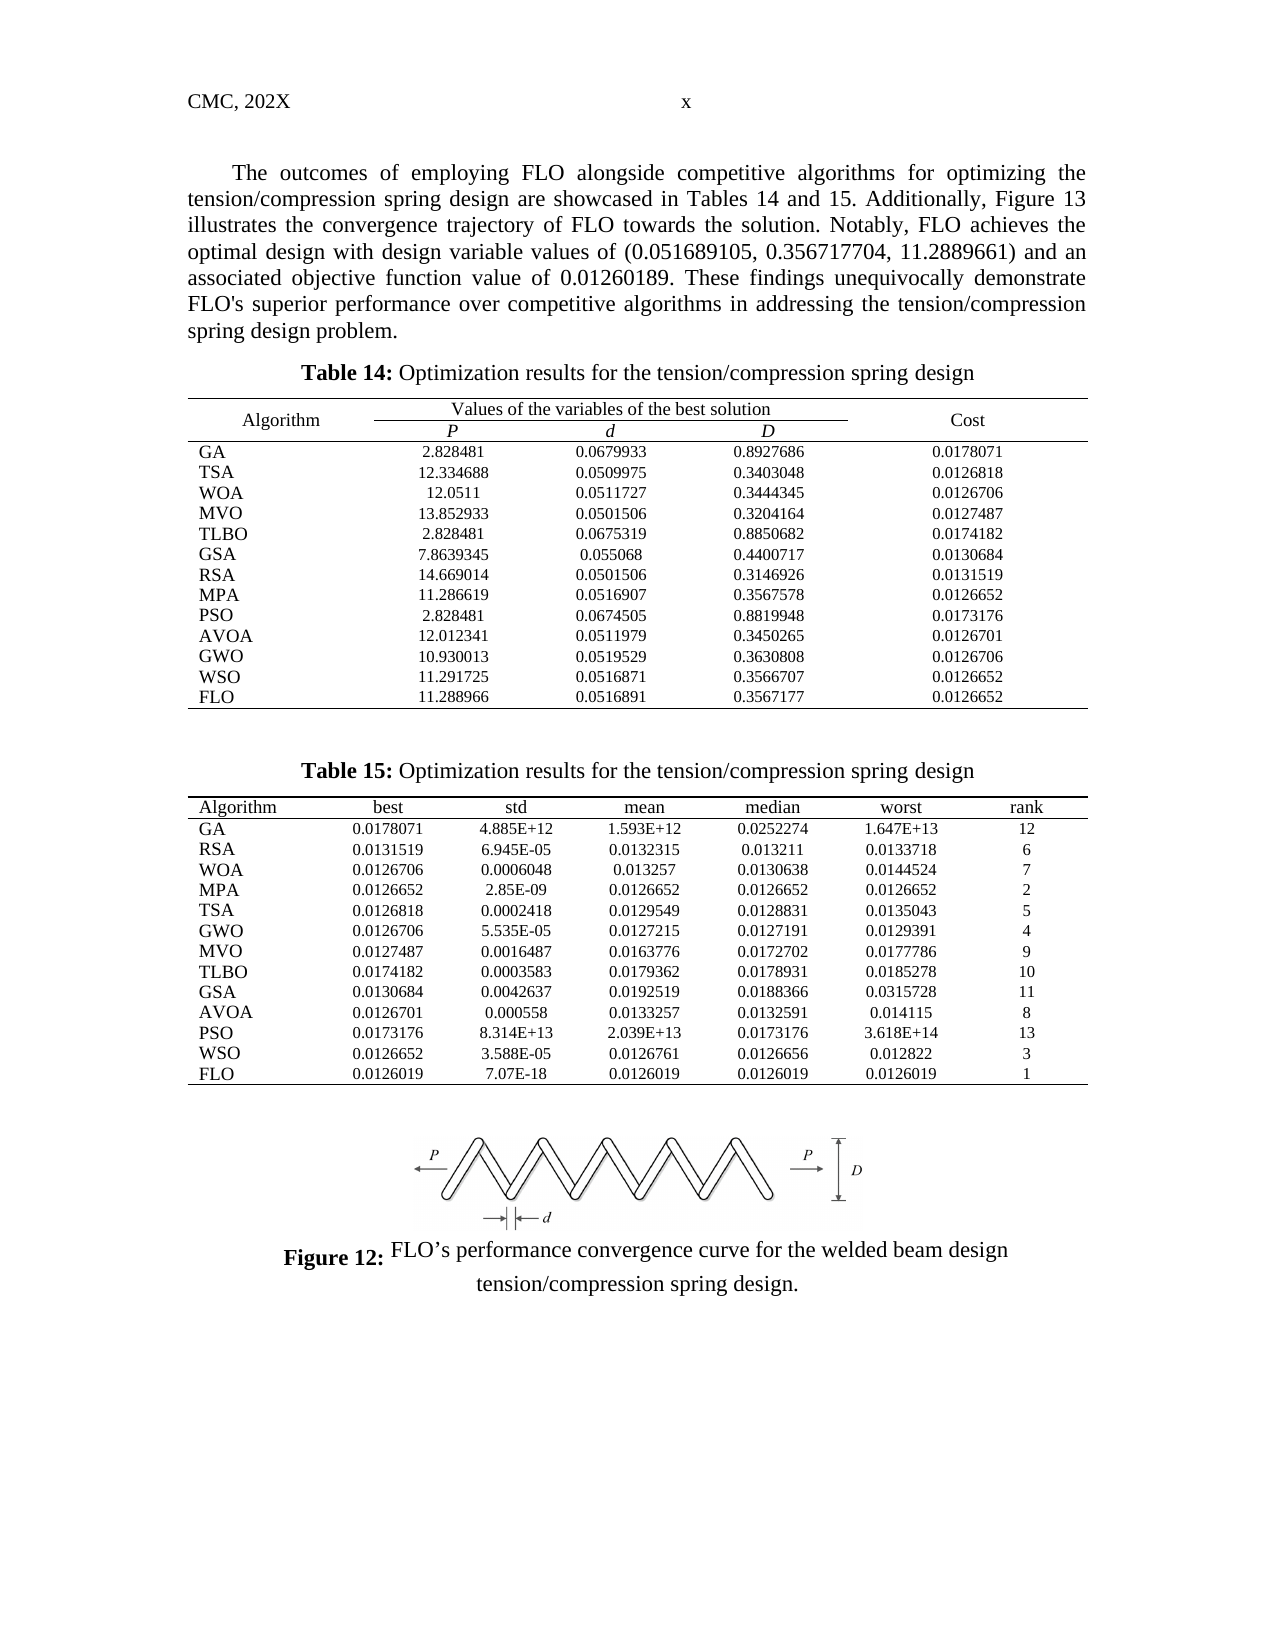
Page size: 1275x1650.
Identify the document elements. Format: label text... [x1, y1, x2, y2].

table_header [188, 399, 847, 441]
text The outcomes of employing FLO alongside competitive algorithms for optimizing the tension/compression spring design are showcased in Tables 14 and 15. Additionally, Figure 13 illustrates the convergence trajectory of FLO towards the solution. Notably, FLO achieves the optimal design with design variable values of (0.051689105, 0.356717704, 11.2889661) and an associated objective function value of 0.01260189. These findings unequivocally demonstrate FLO's superior performance over competitive algorithms in addressing the tension/compression spring design problem. [187, 159, 1087, 343]
picture [412, 1136, 863, 1231]
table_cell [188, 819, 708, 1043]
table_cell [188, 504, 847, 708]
text Table 14: Optimization results for the tension/compression spring design [187, 359, 1087, 386]
text Table 15: Optimization results for the tension/compression spring design [187, 757, 1087, 784]
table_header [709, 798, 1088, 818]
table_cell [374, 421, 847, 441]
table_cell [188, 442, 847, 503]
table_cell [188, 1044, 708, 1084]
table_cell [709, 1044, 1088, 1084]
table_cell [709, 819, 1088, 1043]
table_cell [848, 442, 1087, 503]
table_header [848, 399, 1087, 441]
text Figure 12: FLO’s performance convergence curve for the welded beam design tension/compression spring design. [187, 1236, 1087, 1296]
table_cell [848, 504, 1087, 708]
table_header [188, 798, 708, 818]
